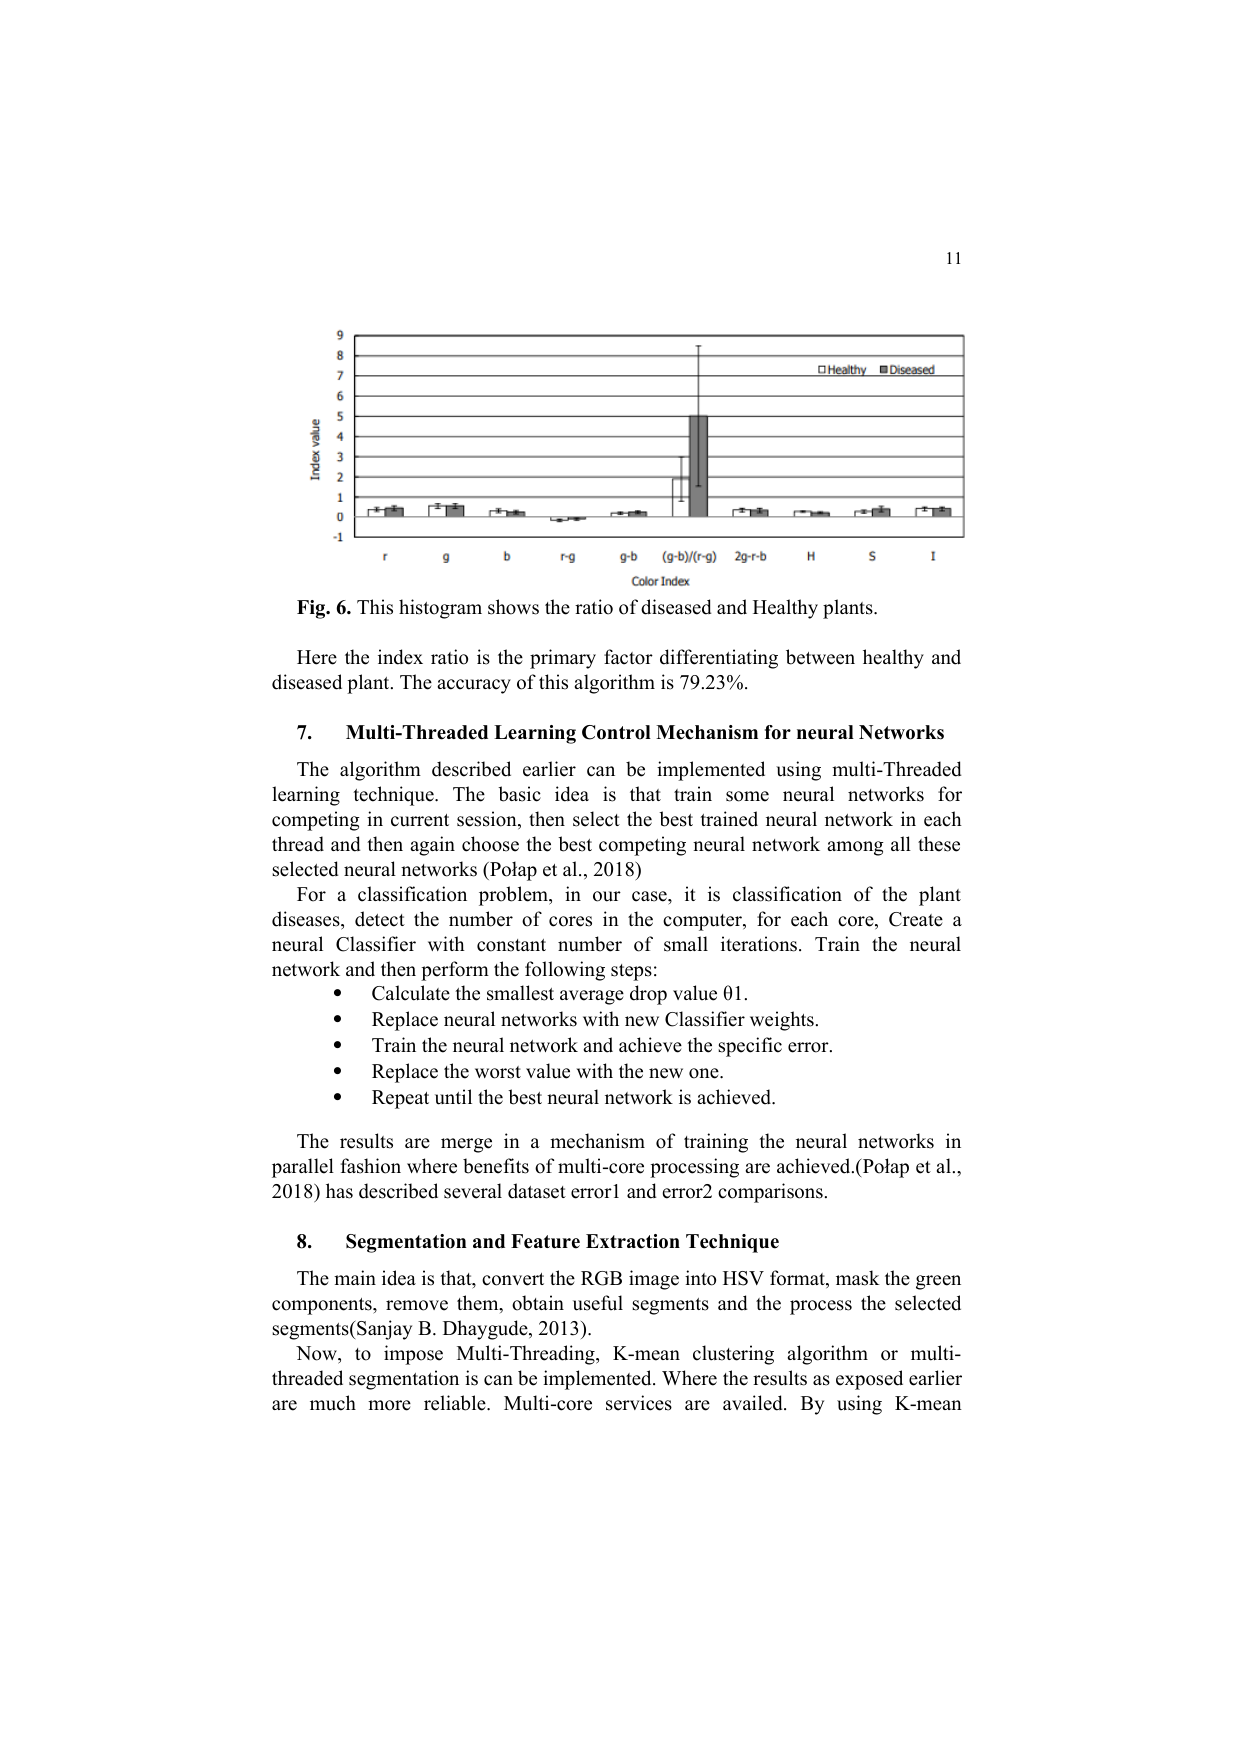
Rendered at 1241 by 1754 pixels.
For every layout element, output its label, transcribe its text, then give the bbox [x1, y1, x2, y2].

list Replace the worst value with the new one. [334, 1059, 963, 1083]
text The algorithm described earlier can be implemented using multi-Threaded learning technique. The basic idea is that train some neural networks for competing in current session, then select the best trained neural network in each thread and then again choose the best competing neural network among all these selected neural networks (Połap et al., 2018) [272, 756, 963, 881]
text Fig. 6. This histogram shows the ratio of diseased and Healthy plants. [272, 594, 963, 619]
subtitle 7. Multi-Threaded Learning Control Mechanism for neural Networks [272, 719, 963, 744]
list Train the neural network and achieve the specific error. [334, 1033, 963, 1057]
text The main idea is that, convert the RGB image into HSV format, mask the green components, remove them, obtain useful segments and the process the selected segments(Sanjay B. Dhaygude, 2013). [272, 1265, 963, 1340]
text For a classification problem, in our case, it is classification of the plant diseases, detect the number of cores in the computer, for each core, Create a neural Classifier with constant number of small iterations. Train the neural network and then perform the following steps: [272, 881, 963, 981]
list Repeat until the best neural network is achieved. [334, 1085, 963, 1109]
list Replace neural networks with new Classifier weights. [334, 1007, 963, 1031]
text Here the index ratio is the primary factor differentiating between healthy and diseased plant. The accuracy of this algorithm is 79.23%. [272, 644, 963, 694]
list Calculate the smallest average drop value θ1. [334, 981, 963, 1005]
picture [296, 307, 988, 594]
subtitle 8. Segmentation and Feature Extraction Technique [272, 1228, 963, 1253]
text The results are merge in a mechanism of training the neural networks in parallel fashion where benefits of multi-core processing are achieved.(Połap et al., 2018) has described several dataset error1 and error2 comparisons. [272, 1128, 963, 1203]
